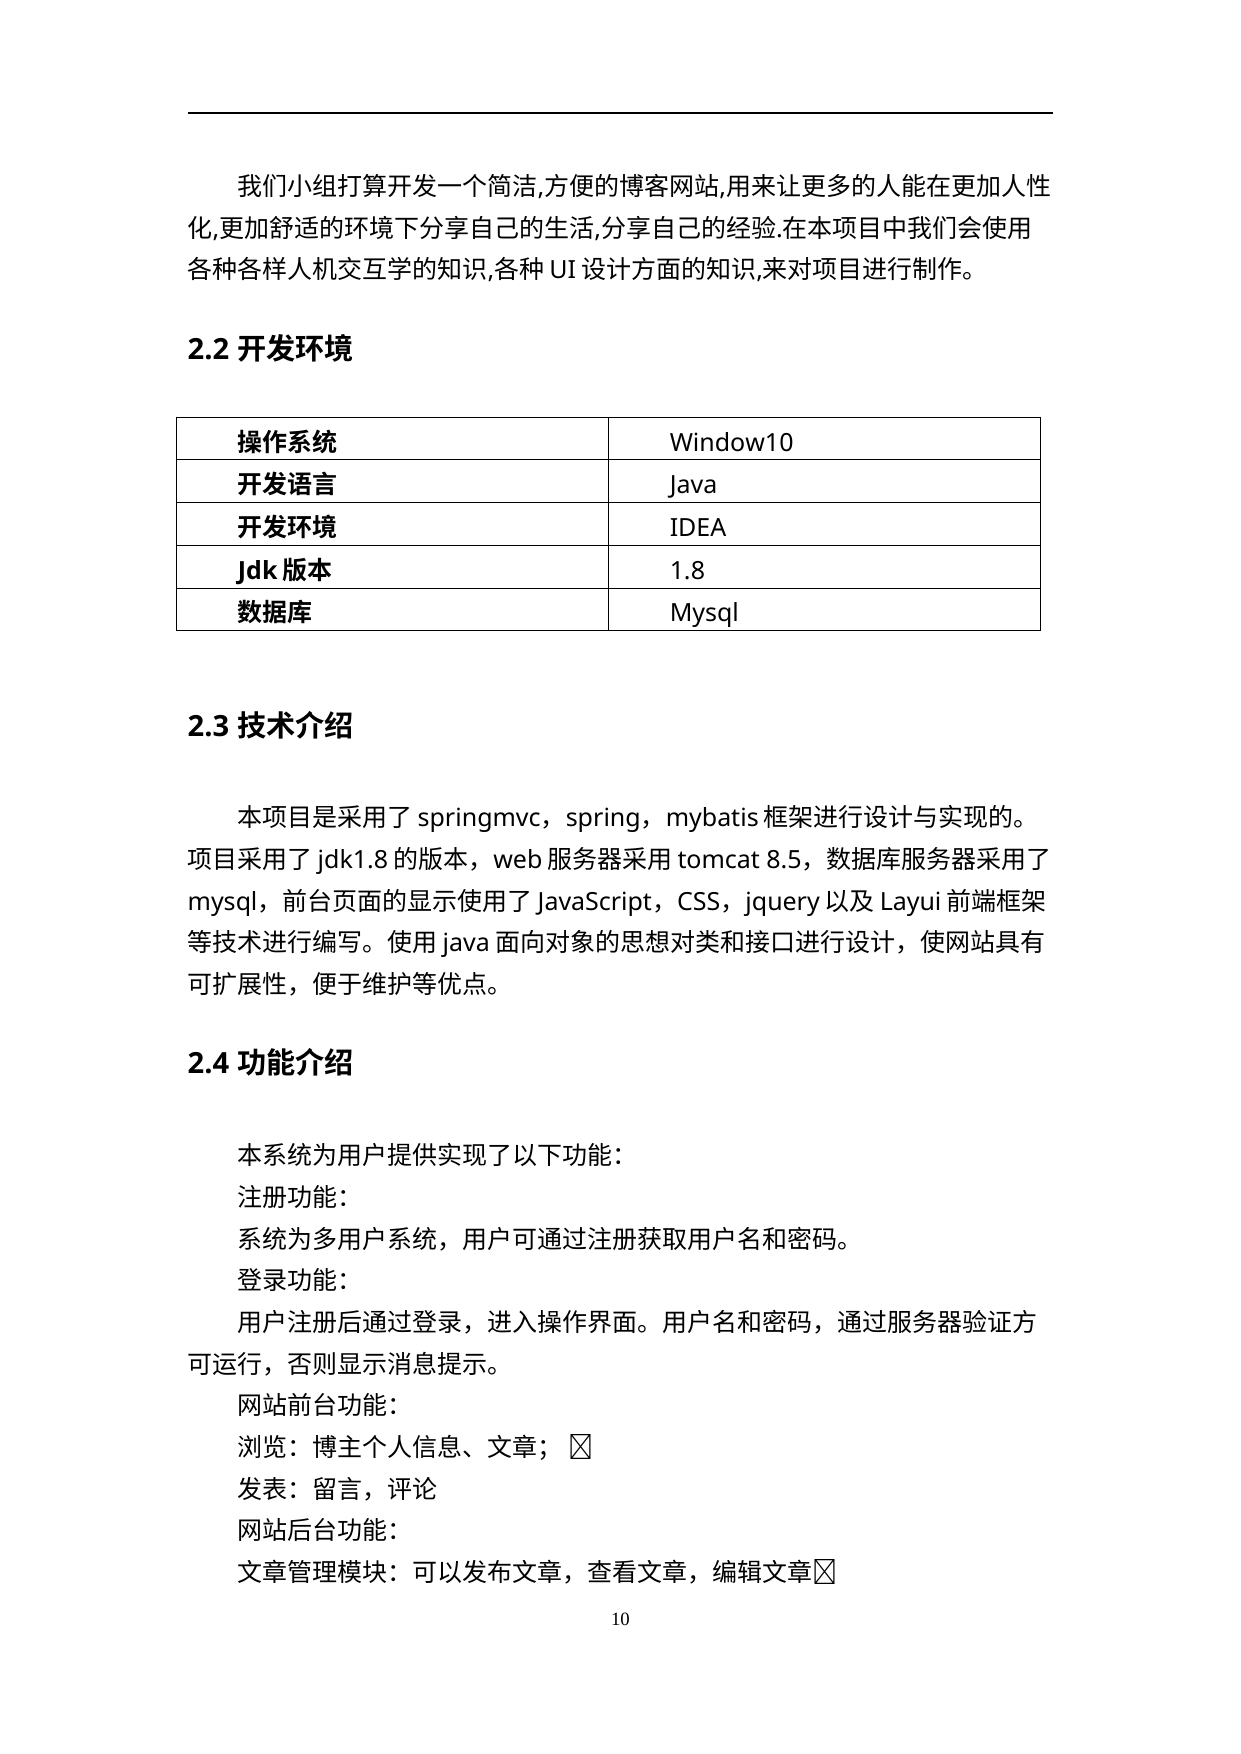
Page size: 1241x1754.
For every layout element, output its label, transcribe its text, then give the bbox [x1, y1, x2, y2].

text 用户注册后通过登录，进入操作界面。用户名和密码，通过服务器验证方可运行，否则显示消息提示。 [187, 1298, 1053, 1381]
text 文章管理模块：可以发布文章，查看文章，编辑文章 [187, 1548, 1053, 1590]
text 系统为多用户系统，用户可通过注册获取用户名和密码。 [187, 1215, 1053, 1256]
table_cell IDEA [609, 503, 1040, 545]
text 注册功能： [187, 1173, 1053, 1215]
table_header 操作系统 [177, 418, 608, 459]
text 本项目是采用了springmvc，spring，mybatis框架进行设计与实现的。项目采用了jdk1.8的版本，web服务器采用tomcat 8.5，数据库服务器采用了mysql，前台页面的显示使用了JavaScript，CSS，jquery以及Layui前端框架等技术进行编写。使用java面向对象的思想对类和接口进行设计，使网站具有可扩展性，便于维护等优点。 [187, 793, 1053, 1002]
table_cell 数据库 [177, 589, 608, 630]
text 网站前台功能： [187, 1381, 1053, 1423]
subtitle 2.4 功能介绍 [187, 1029, 1053, 1094]
text 登录功能： [187, 1256, 1053, 1298]
text 浏览：博主个人信息、文章；  [187, 1423, 1053, 1465]
subtitle 2.3 技术介绍 [187, 691, 1053, 756]
text 我们小组打算开发一个简洁,方便的博客网站,用来让更多的人能在更加人性化,更加舒适的环境下分享自己的生活,分享自己的经验.在本项目中我们会使用各种各样人机交互学的知识,各种UI设计方面的知识,来对项目进行制作。 [187, 162, 1053, 287]
table_cell 开发语言 [177, 460, 608, 502]
table_cell 开发环境 [177, 503, 608, 545]
table_cell Java [609, 460, 1040, 502]
text 网站后台功能： [187, 1506, 1053, 1548]
table_header Window10 [609, 418, 1040, 459]
table_cell 1.8 [609, 546, 1040, 587]
table_cell Mysql [609, 589, 1040, 630]
subtitle 2.2 开发环境 [187, 314, 1053, 379]
text 本系统为用户提供实现了以下功能： [187, 1131, 1053, 1173]
text 发表：留言，评论 [187, 1465, 1053, 1506]
table_cell Jdk版本 [177, 546, 608, 587]
